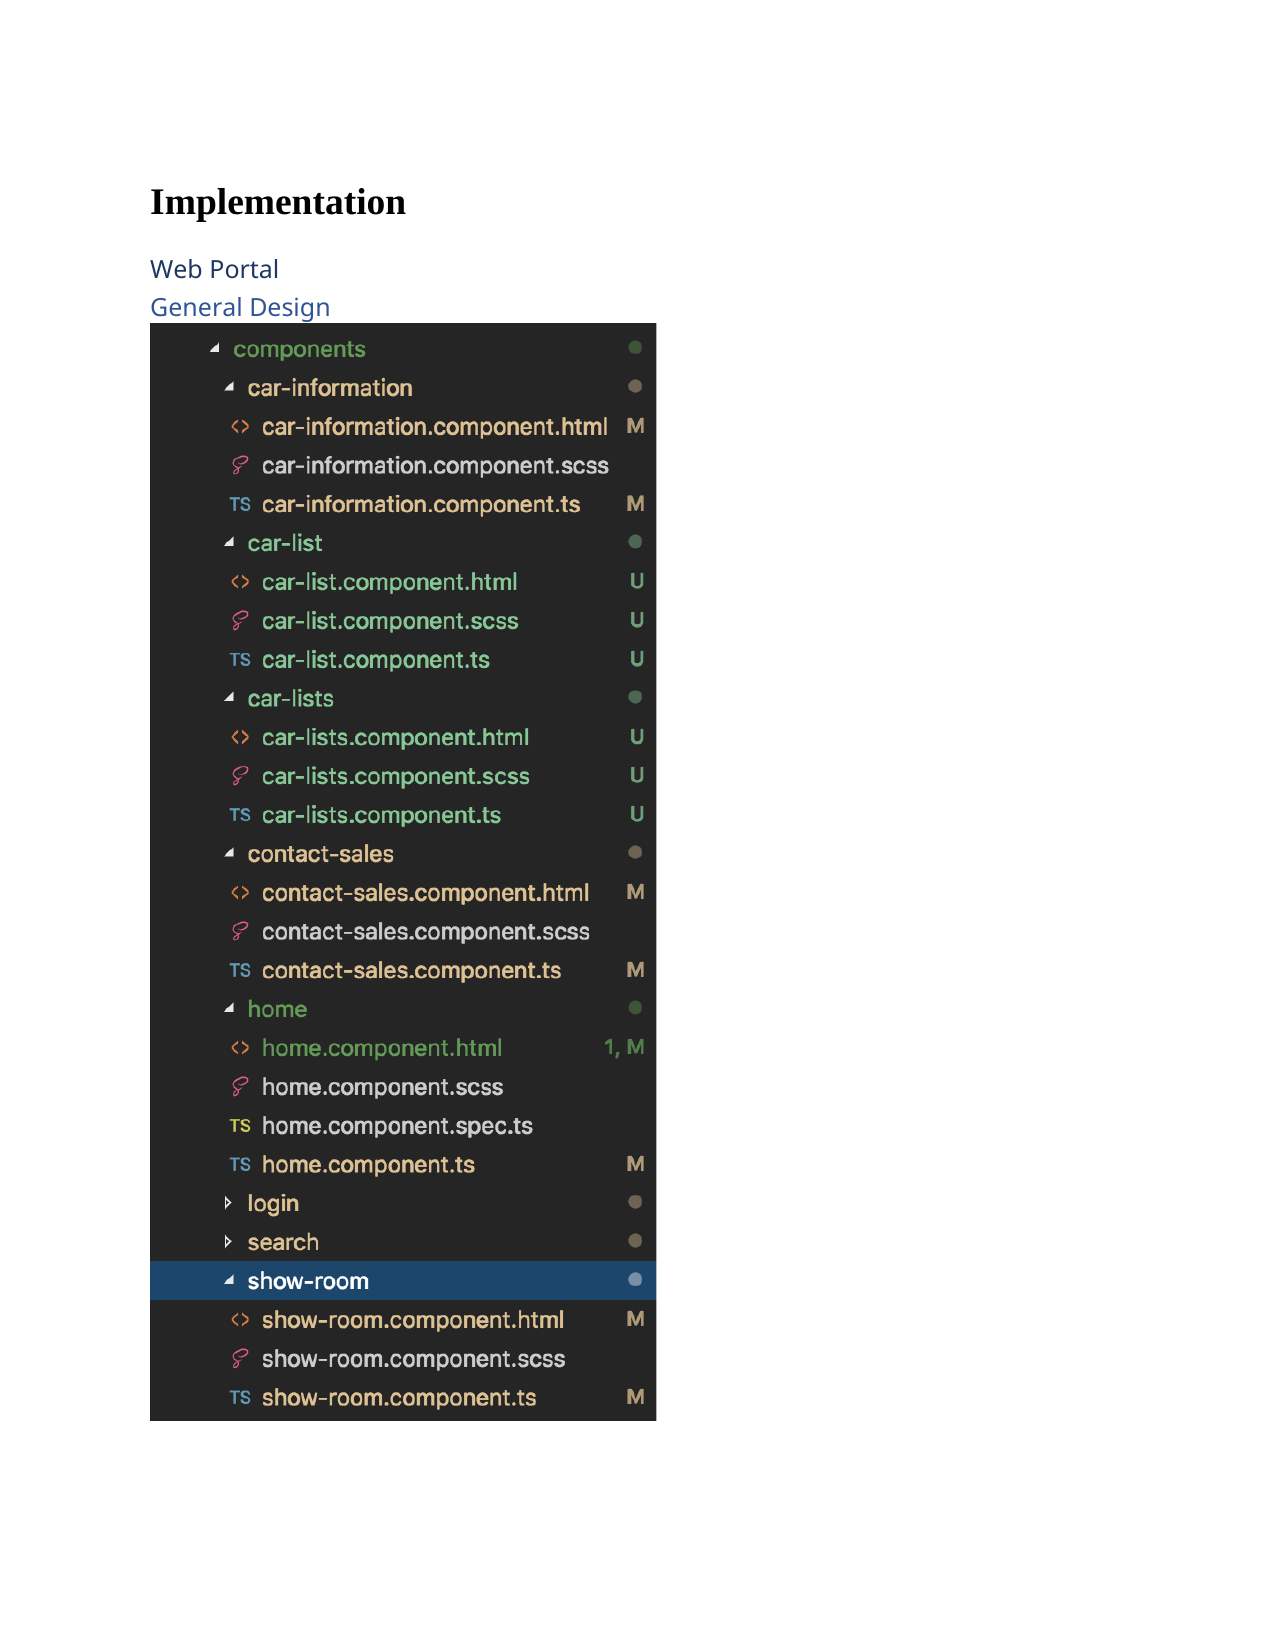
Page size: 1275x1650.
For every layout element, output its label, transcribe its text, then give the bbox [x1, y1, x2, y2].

picture [150, 323, 657, 1421]
subtitle Implementation [150, 179, 1125, 222]
subtitle Web Portal [150, 251, 1125, 286]
subtitle General Design [150, 290, 1125, 324]
